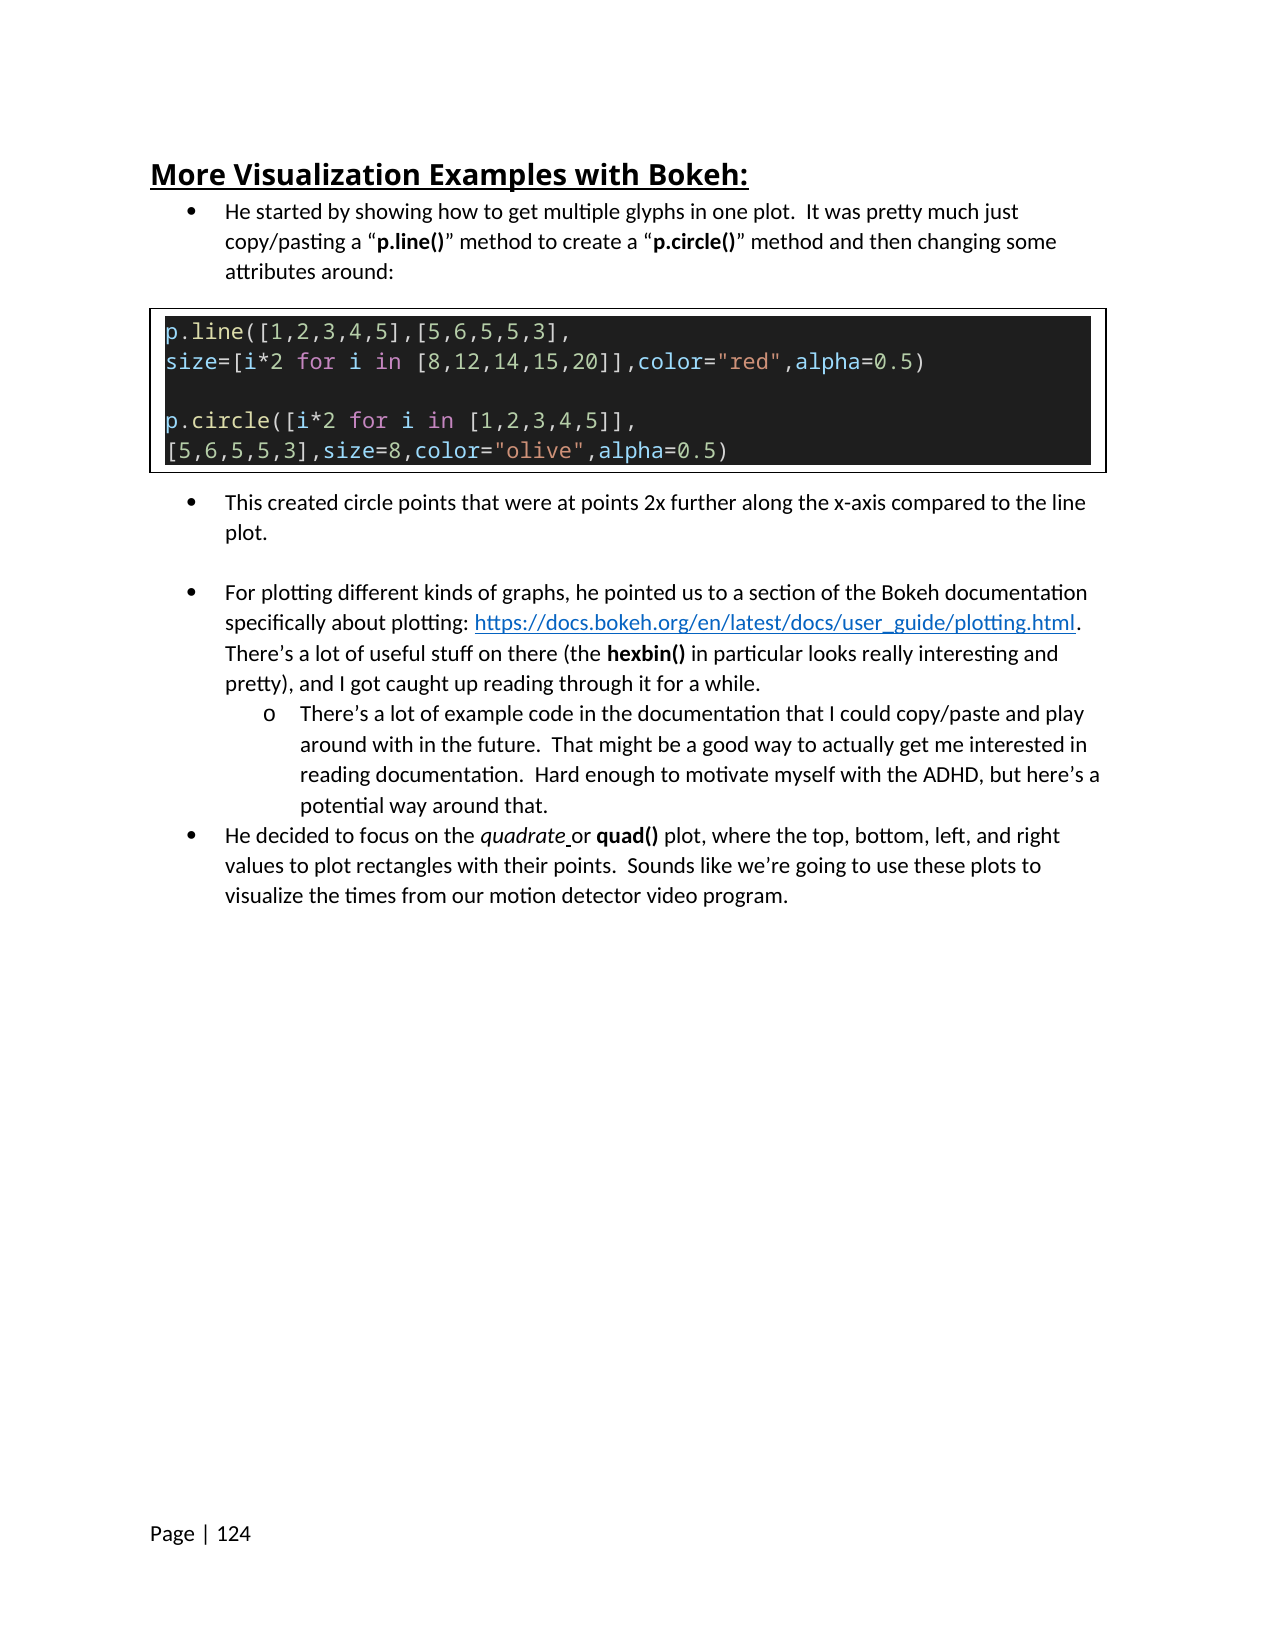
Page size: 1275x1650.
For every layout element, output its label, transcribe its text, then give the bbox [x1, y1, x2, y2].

list This created circle points that were at points 2x further along the x-axis compared to the line plot. [187, 288, 1125, 546]
list He decided to focus on the quadrate or quad() plot, where the top, bottom, left, and right values to plot rectangles with their points. Sounds like we’re going to use these plots to visualize the times from our motion detector video program. [187, 821, 1125, 909]
list He started by showing how to get multiple glyphs in one plot. It was pretty much just copy/pasting a “p.line()” method to create a “p.circle()” method and then changing some attributes around: [187, 197, 1125, 285]
list There’s a lot of example code in the documentation that I could copy/paste and play around with in the future. That might be a good way to actually get me interested in reading documentation. Hard enough to motivate myself with the ADHD, but here’s a potential way around that. [262, 699, 1125, 819]
subtitle More Visualization Examples with Bokeh: [150, 154, 1125, 194]
list For plotting different kinds of graphs, he pointed us to a section of the Bokeh documentation specifically about plotting: https://docs.bokeh.org/en/latest/docs/user_guide/plotting.html. There’s a lot of useful stuff on there (the hexbin() in particular looks really interesting and pretty), and I got caught up reading through it for a while. [187, 578, 1125, 697]
